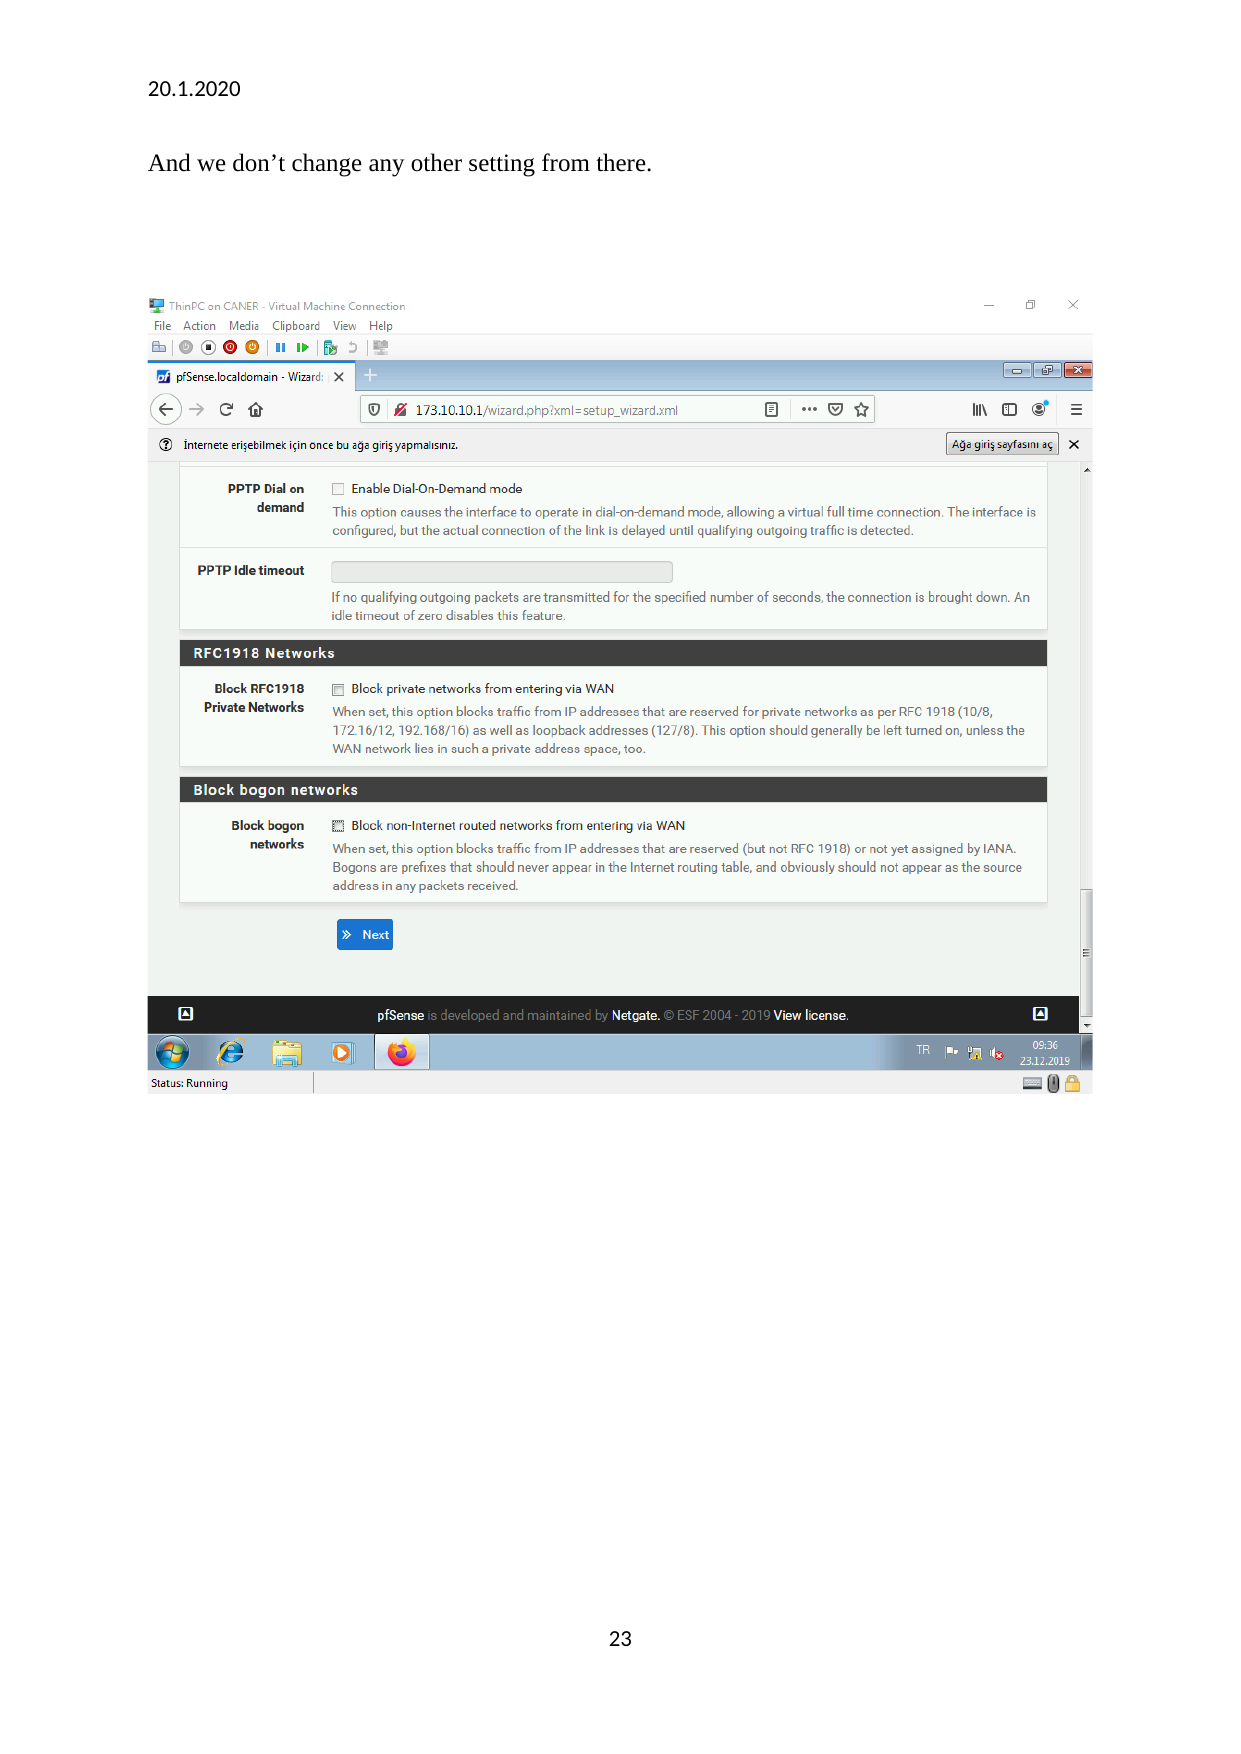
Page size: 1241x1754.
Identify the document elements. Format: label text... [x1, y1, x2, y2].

picture [147, 296, 1093, 1094]
text And we don’t change any other setting from there. [148, 148, 1093, 176]
